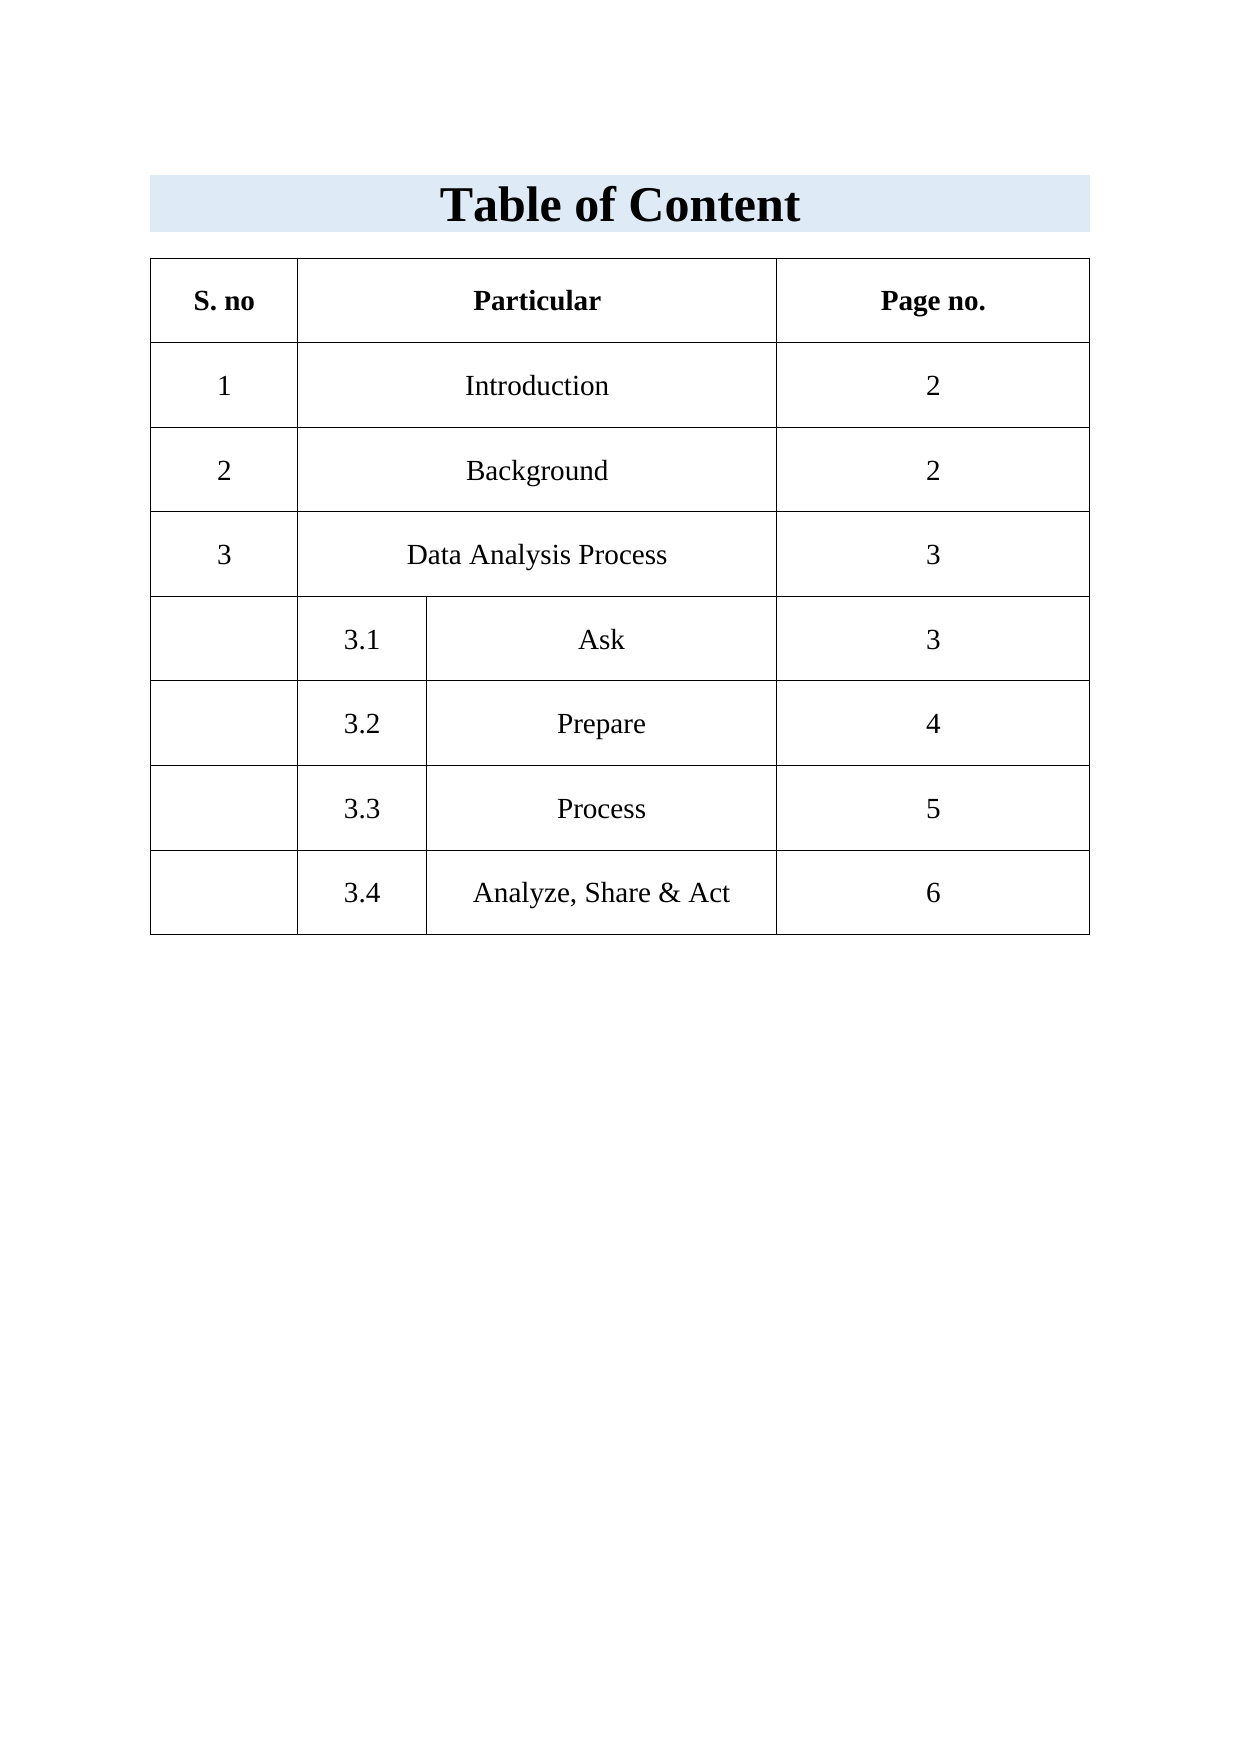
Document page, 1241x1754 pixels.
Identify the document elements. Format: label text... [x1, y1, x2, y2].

table_cell 6 [777, 851, 1089, 934]
table_cell Data Analysis Process [298, 512, 776, 596]
table_cell 4 [777, 681, 1089, 765]
table_cell Prepare [427, 681, 776, 765]
table_cell Introduction [298, 343, 776, 427]
table_cell 3 [777, 512, 1089, 596]
table_cell 2 [777, 343, 1089, 427]
table_cell 3.3 [298, 766, 426, 849]
table_cell 1 [151, 343, 297, 427]
table_cell Process [427, 766, 776, 849]
table_cell Analyze, Share & Act [427, 851, 776, 934]
table_cell Ask [427, 597, 776, 680]
table_cell 3.4 [298, 851, 426, 934]
table_cell 3 [151, 512, 297, 596]
table_header Particular [298, 259, 776, 342]
table_cell 3 [777, 597, 1089, 680]
table_cell 3.2 [298, 681, 426, 765]
table_header S. no [151, 259, 297, 342]
table_cell 2 [777, 428, 1089, 511]
table_cell 3.1 [298, 597, 426, 680]
table_cell 2 [151, 428, 297, 511]
table_cell [151, 766, 297, 849]
table_cell [151, 681, 297, 765]
text Table of Content [150, 175, 1090, 232]
table_cell Background [298, 428, 776, 511]
table_header Page no. [777, 259, 1089, 342]
table_cell [151, 597, 297, 680]
table_cell [151, 851, 297, 934]
table_cell 5 [777, 766, 1089, 849]
